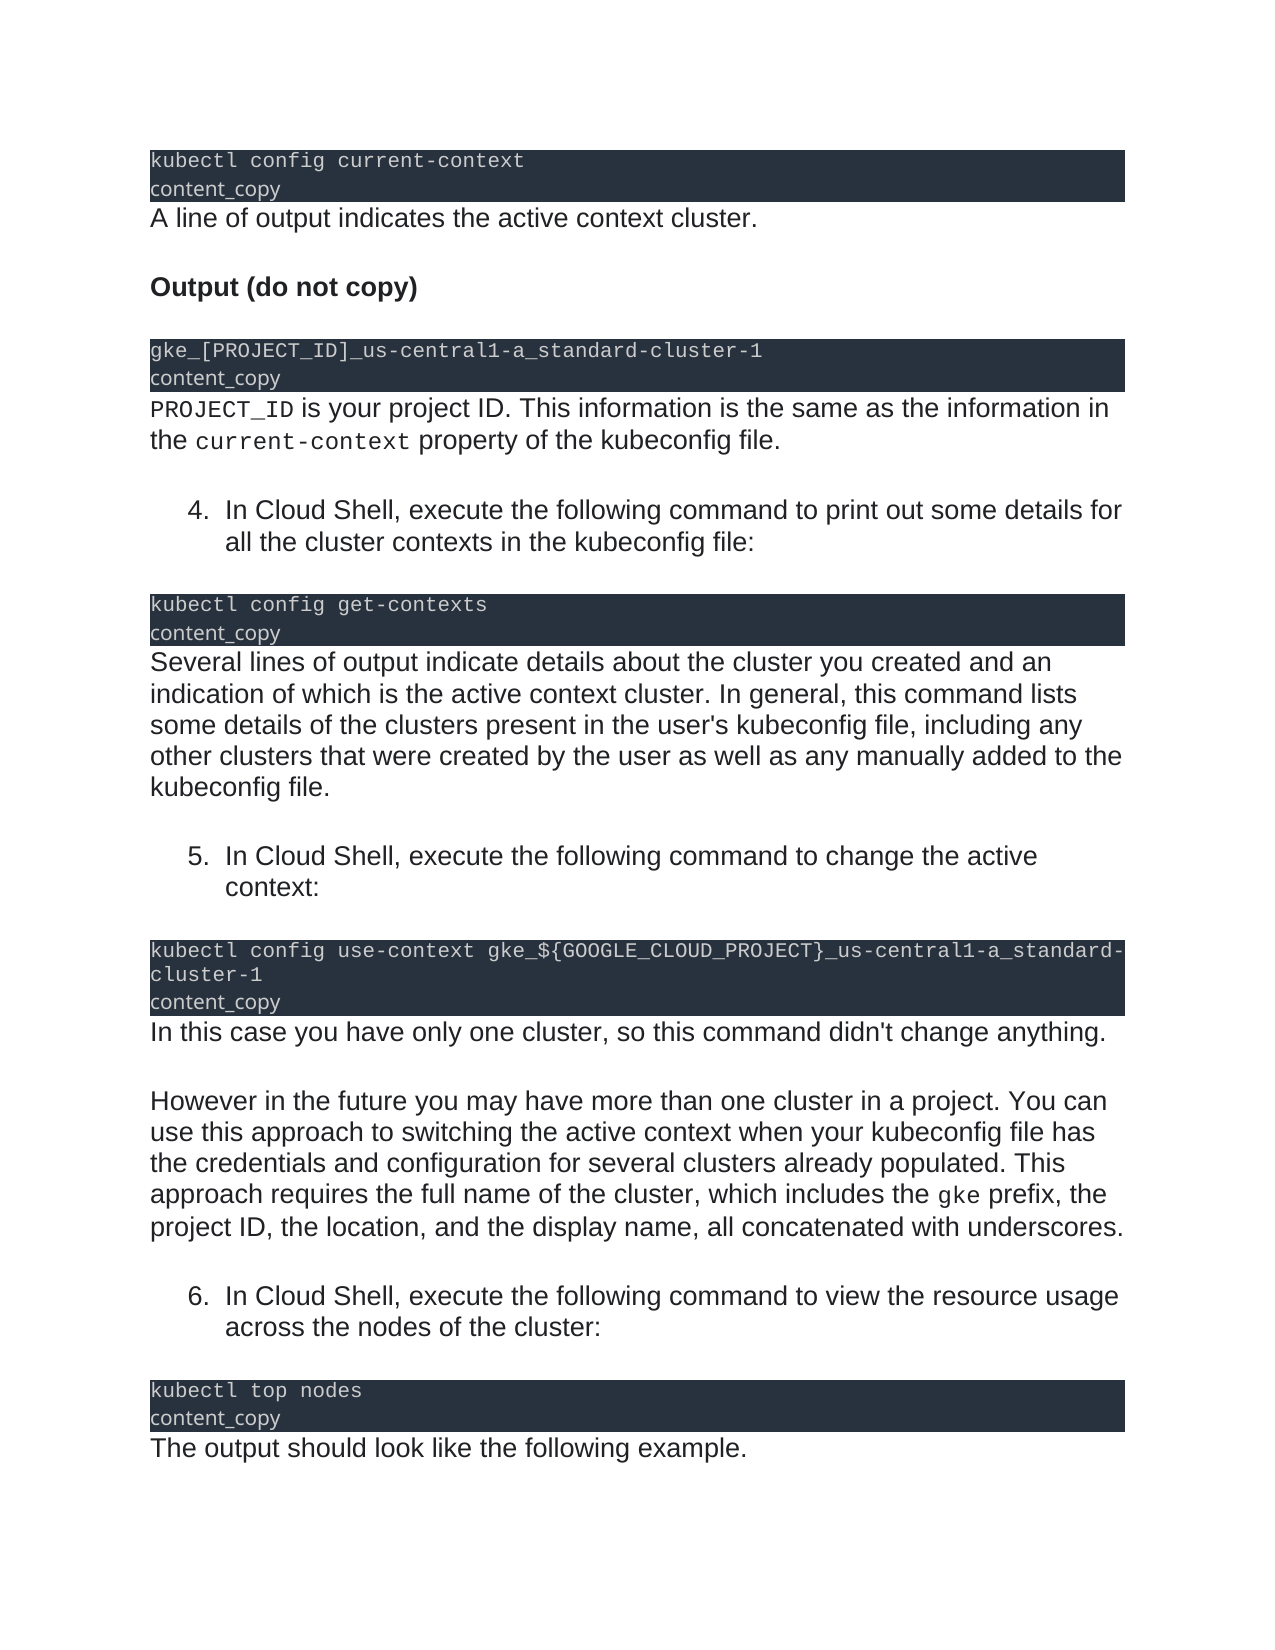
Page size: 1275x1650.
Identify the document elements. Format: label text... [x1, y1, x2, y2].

list In Cloud Shell, execute the following command to view the resource usage across the nodes of the cluster: [187, 1280, 1125, 1342]
text kubectl config use-context gke_${GOOGLE_CLOUD_PROJECT}_us-central1-a_standard-cluster-1 [150, 940, 1125, 987]
text content_copy [150, 987, 1125, 1016]
text kubectl config current-context [150, 150, 1125, 174]
list In Cloud Shell, execute the following command to change the active context: [187, 840, 1125, 903]
text Output (do not copy) [150, 271, 1125, 302]
text gke_[PROJECT_ID]_us-central1-a_standard-cluster-1 [150, 339, 1125, 363]
text content_copy [150, 174, 1125, 202]
text PROJECT_ID is your project ID. This information is the same as the information in the current-context property of the kubeconfig file. [150, 392, 1125, 457]
text content_copy [150, 363, 1125, 392]
list In Cloud Shell, execute the following command to print out some details for all the cluster contexts in the kubeconfig file: [187, 494, 1125, 557]
text The output should look like the following example. [150, 1432, 1125, 1463]
text Several lines of output indicate details about the cluster you created and an indication of which is the active context cluster. In general, this command lists some details of the clusters present in the user's kubeconfig file, including any other clusters that were created by the user as well as any manually added to the kubeconfig file. [150, 646, 1125, 803]
text A line of output indicates the active context cluster. [150, 202, 1125, 233]
text In this case you have only one cluster, so this command didn't change anything. [150, 1016, 1125, 1047]
text content_copy [150, 618, 1125, 646]
text kubectl config get-contexts [150, 594, 1125, 618]
text kubectl top nodes [150, 1380, 1125, 1403]
text content_copy [150, 1403, 1125, 1432]
text However in the future you may have more than one cluster in a project. You can use this approach to switching the active context when your kubeconfig file has the credentials and configuration for several clusters already populated. This approach requires the full name of the cluster, which includes the gke prefix, the project ID, the location, and the display name, all concatenated with underscores. [150, 1085, 1125, 1242]
